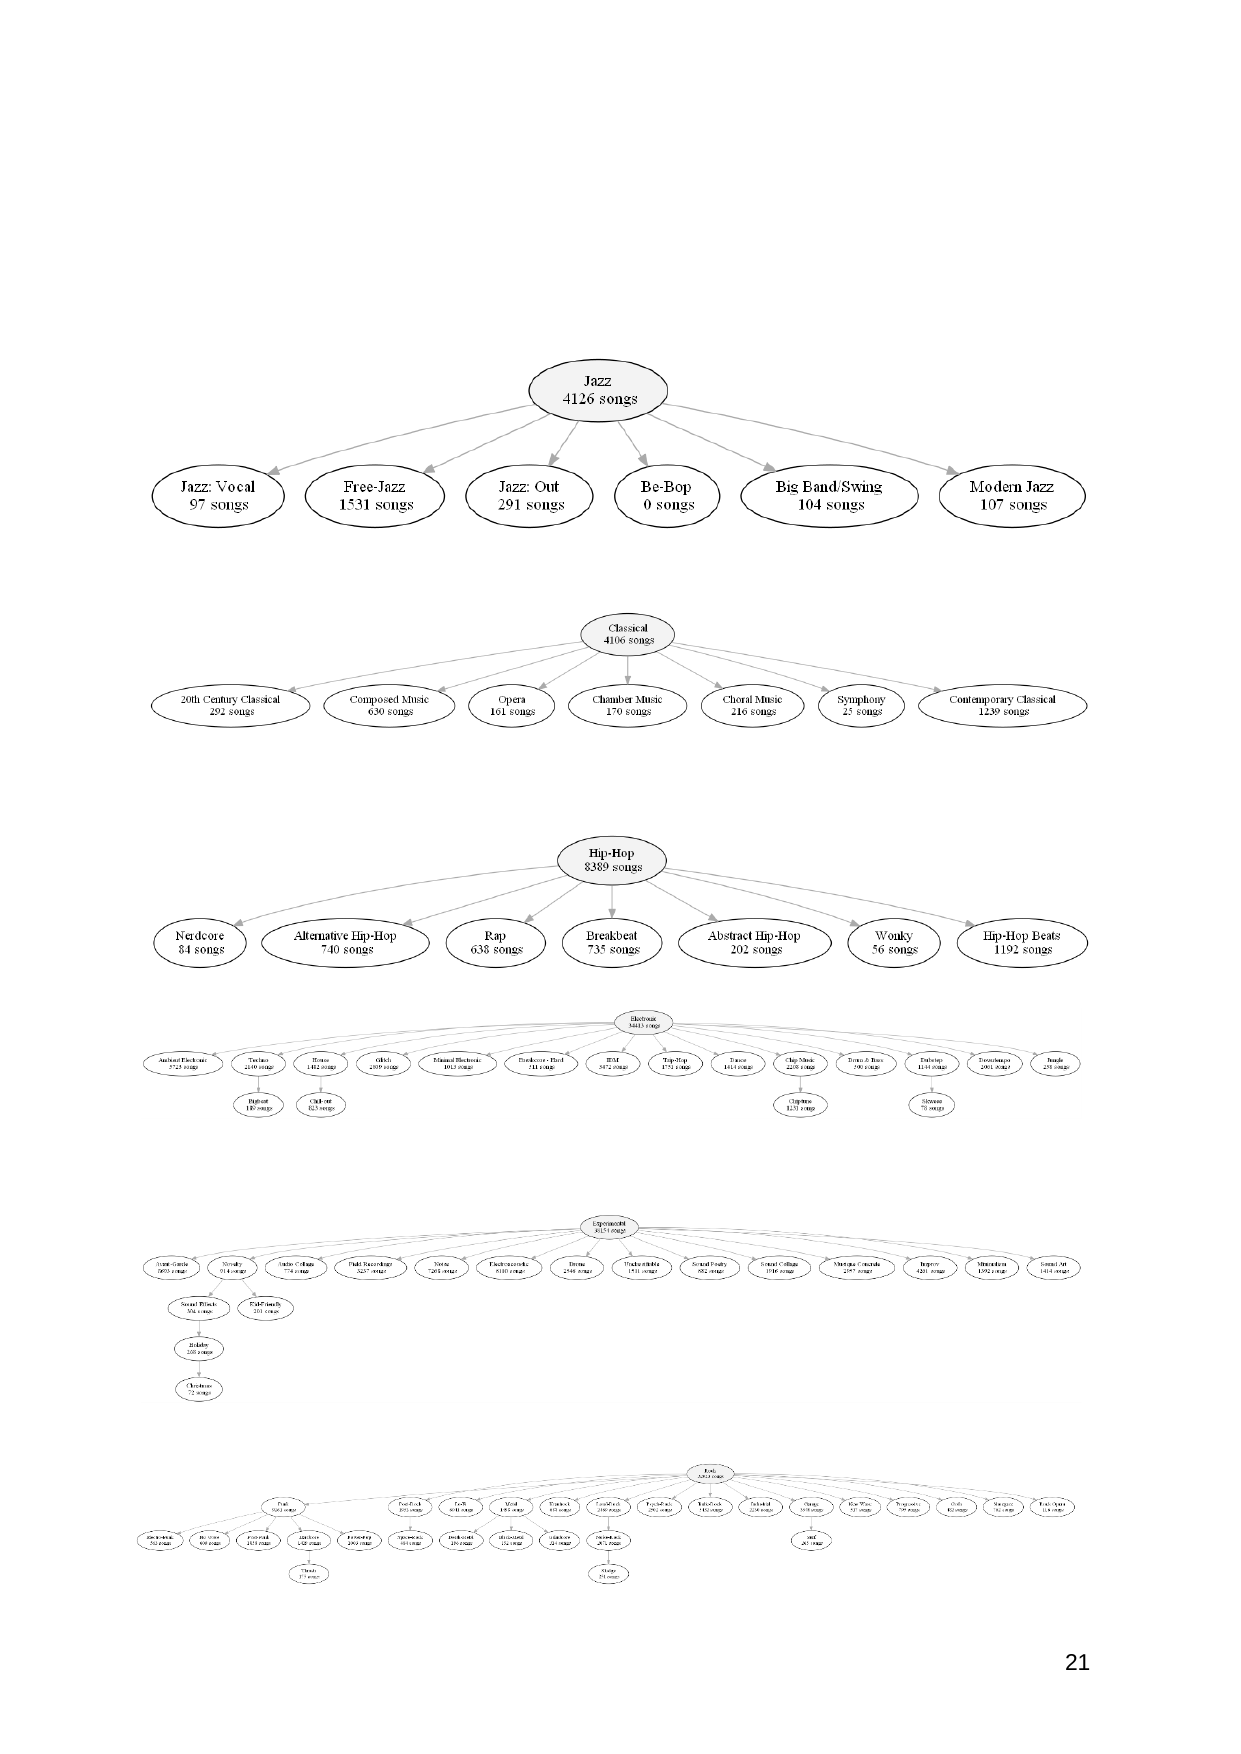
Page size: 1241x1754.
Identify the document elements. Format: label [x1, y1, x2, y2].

picture [150, 832, 1091, 971]
picture [135, 1462, 1076, 1585]
picture [141, 1008, 1082, 1119]
picture [141, 1213, 1082, 1403]
picture [147, 354, 1088, 532]
picture [148, 610, 1090, 730]
